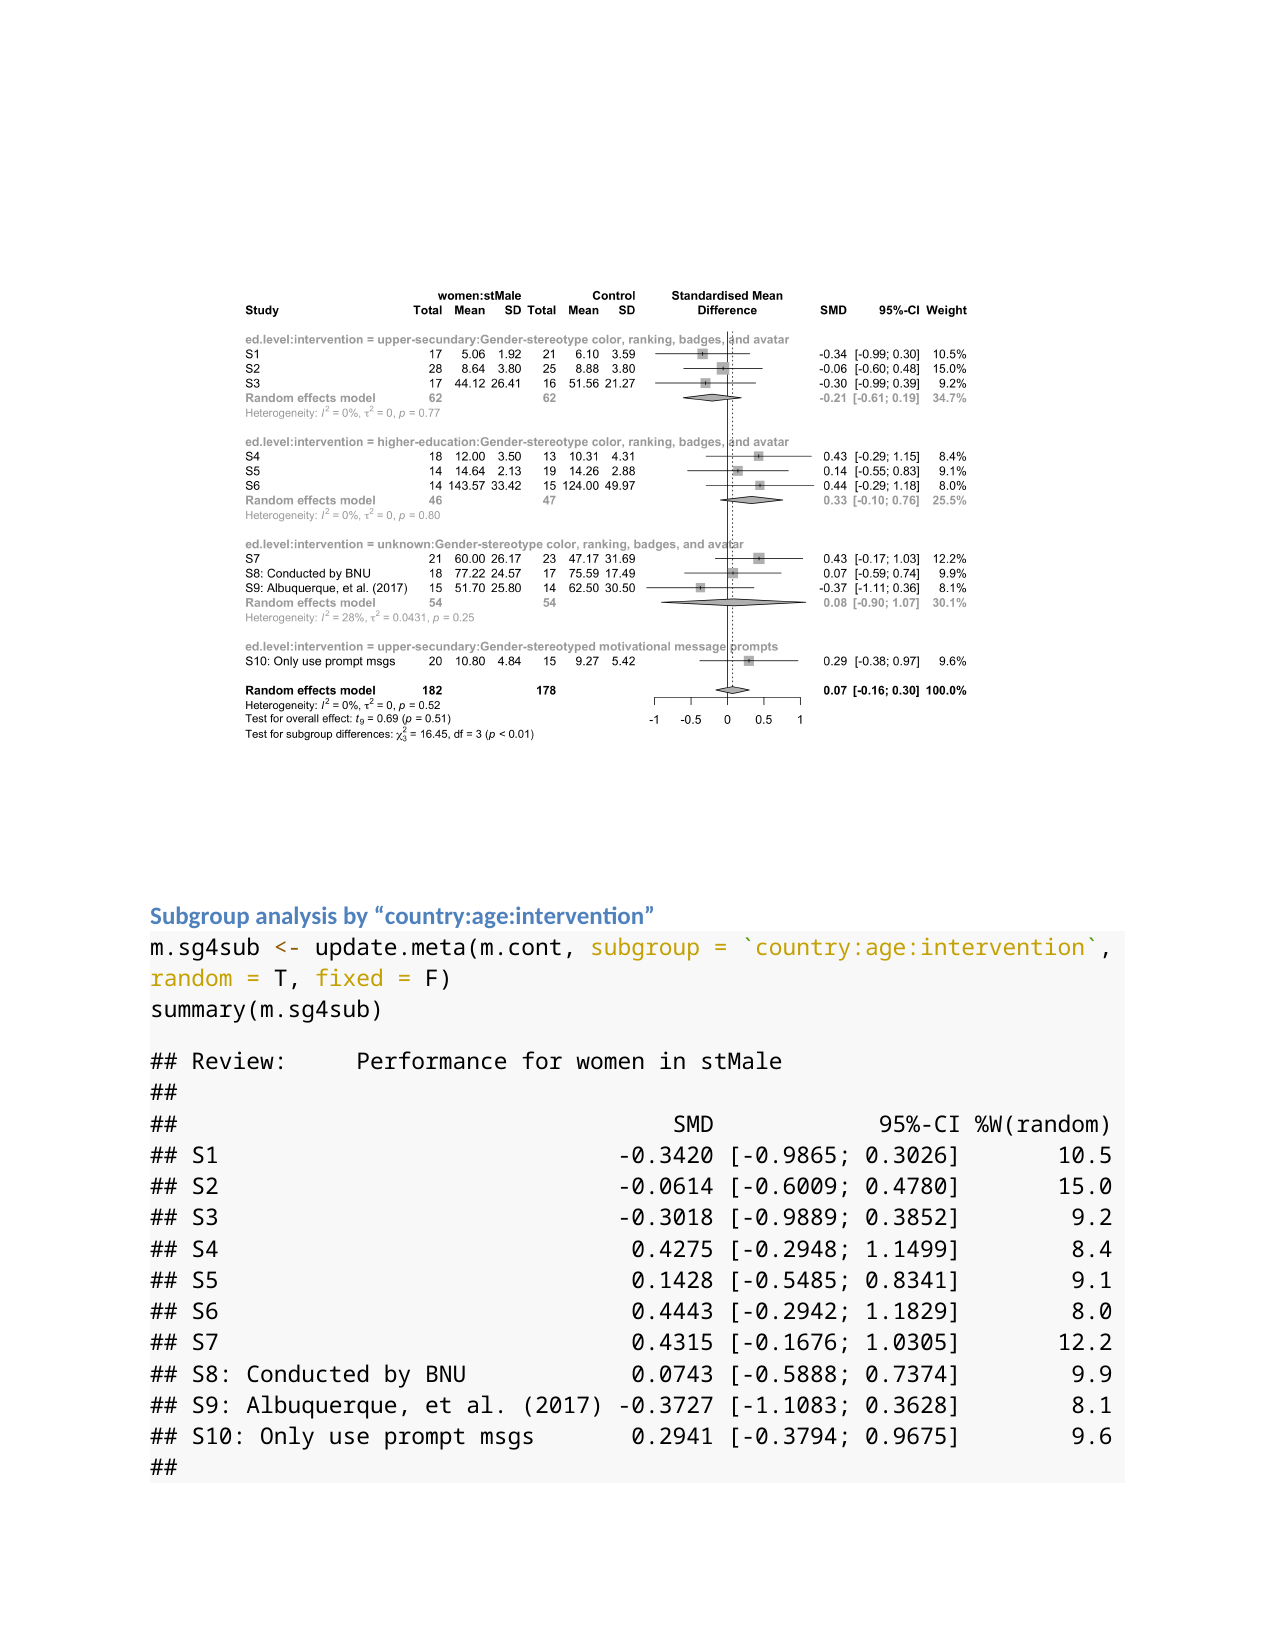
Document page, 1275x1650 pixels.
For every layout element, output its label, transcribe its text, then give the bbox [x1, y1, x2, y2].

subtitle Subgroup analysis by “country:age:intervention” [150, 900, 1125, 931]
picture [168, 150, 1044, 880]
text m.sg4sub <- update.meta(m.cont, subgroup = `country:age:intervention`, random = T, fixed = F) summary(m.sg4sub) [384, 931, 1125, 1024]
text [150, 1045, 1125, 1483]
